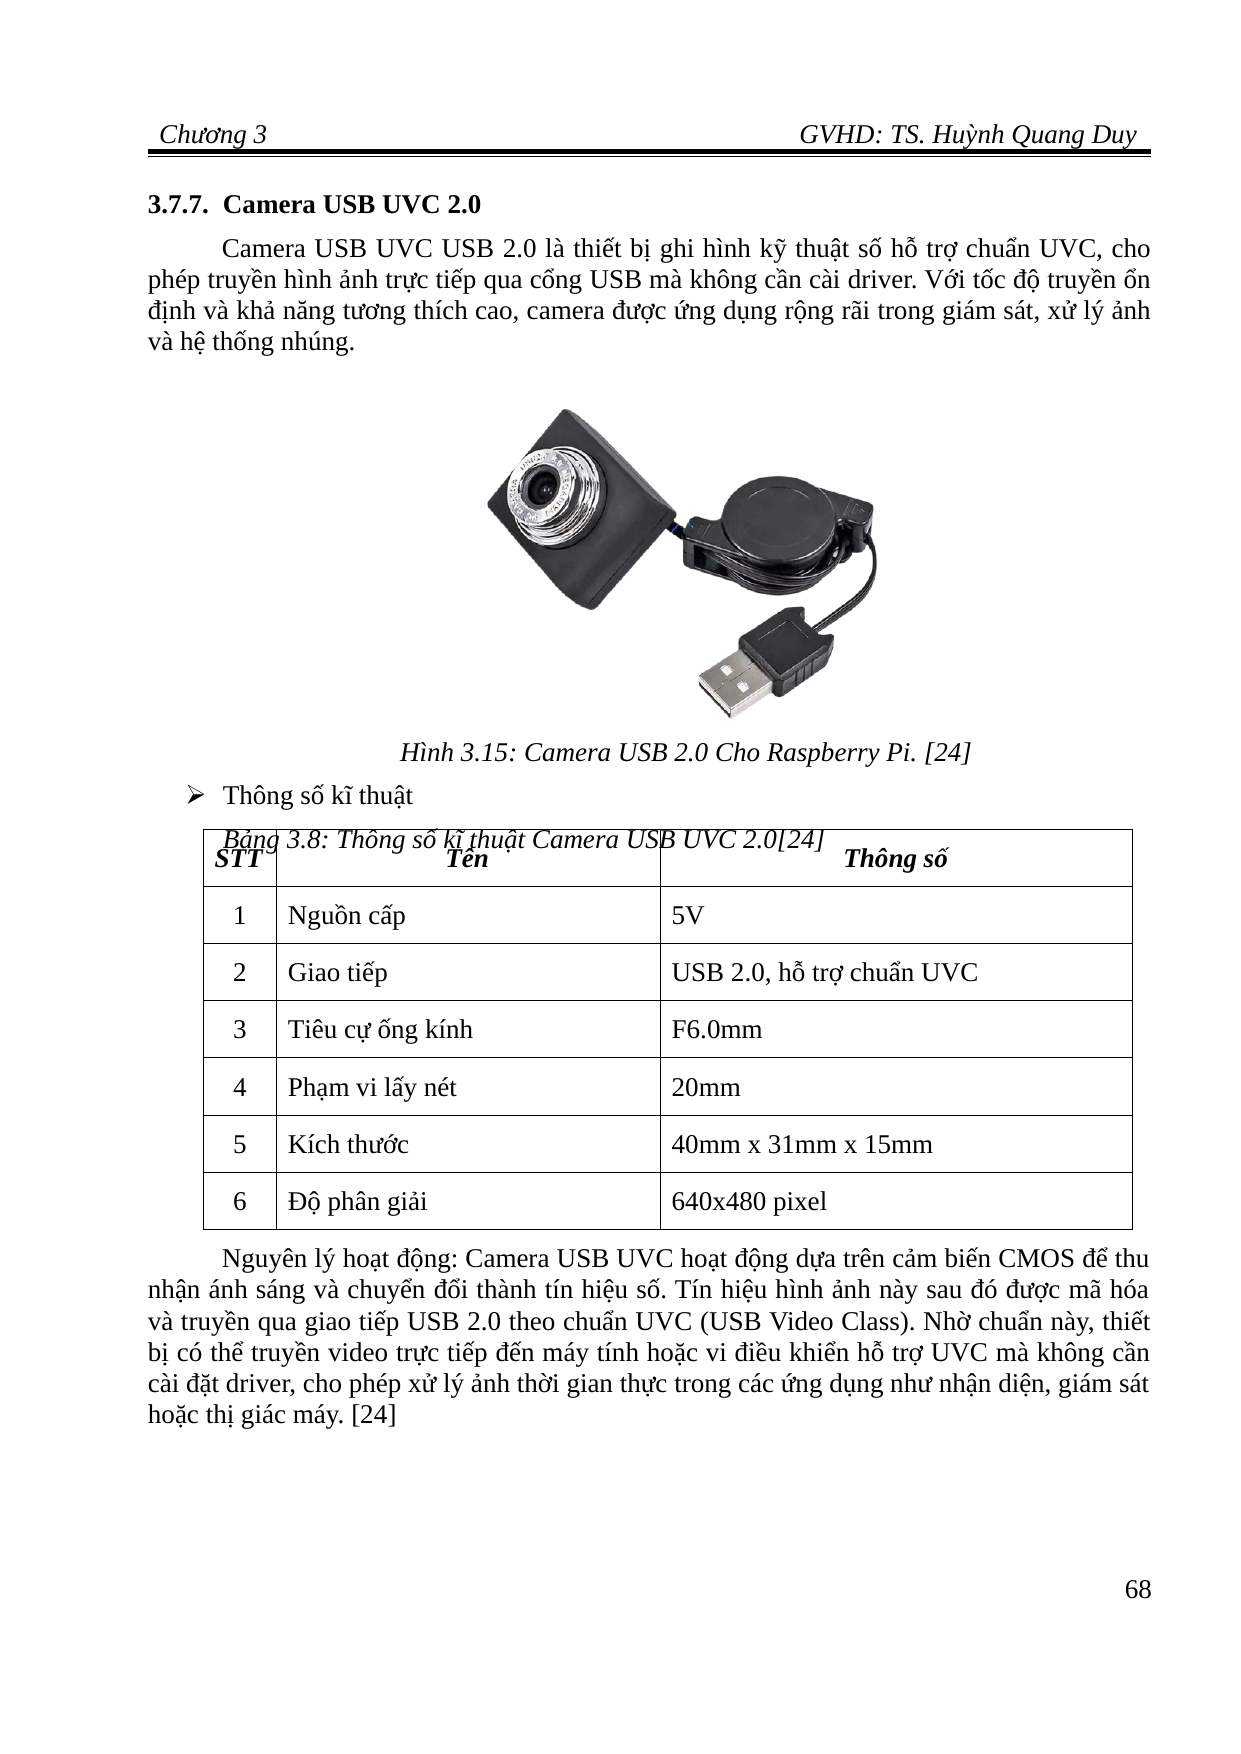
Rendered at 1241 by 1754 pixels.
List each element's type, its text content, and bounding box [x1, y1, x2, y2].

list Camera USB UVC 2.0 [148, 188, 1152, 219]
list Thông số kĩ thuật [185, 779, 1152, 811]
table_cell Tiêu cự ống kính [277, 1001, 660, 1057]
table_cell Phạm vi lấy nét [277, 1058, 660, 1114]
table_cell 4 [204, 1058, 276, 1114]
table_cell Độ phân giải [277, 1173, 660, 1229]
table_cell Kích thước [277, 1116, 660, 1172]
table_cell 5 [204, 1116, 276, 1172]
table_header Thông số [661, 830, 1132, 886]
text Bảng 3.8: Thông số kĩ thuật Camera USB UVC 2.0[24] [148, 823, 1152, 854]
table_cell 40mm x 31mm x 15mm [661, 1116, 1132, 1172]
table_cell Nguồn cấp [277, 887, 660, 943]
table_header STT [204, 830, 276, 886]
table_cell F6.0mm [661, 1001, 1132, 1057]
table_cell 3 [204, 1001, 276, 1057]
table_cell USB 2.0, hỗ trợ chuẩn UVC [661, 944, 1132, 1000]
table_cell 20mm [661, 1058, 1132, 1114]
text Camera USB UVC USB 2.0 là thiết bị ghi hình kỹ thuật số hỗ trợ chuẩn UVC, cho phép truyền hình ảnh trực tiếp qua cổng USB mà không cần cài driver. Với tốc độ truyền ổn định và khả năng tương thích cao, camera được ứng dụng rộng rãi trong giám sát, xử lý ảnh và hệ thống nhúng. [148, 232, 1152, 356]
picture [477, 368, 896, 724]
table_cell 640x480 pixel [661, 1173, 1132, 1229]
table_cell 5V [661, 887, 1132, 943]
table_cell 1 [204, 887, 276, 943]
table_cell 6 [204, 1173, 276, 1229]
table_header Tên [277, 830, 660, 886]
text Nguyên lý hoạt động: Camera USB UVC hoạt động dựa trên cảm biến CMOS để thu nhận ánh sáng và chuyển đổi thành tín hiệu số. Tín hiệu hình ảnh này sau đó được mã hóa và truyền qua giao tiếp USB 2.0 theo chuẩn UVC (USB Video Class). Nhờ chuẩn này, thiết bị có thể truyền video trực tiếp đến máy tính hoặc vi điều khiển hỗ trợ UVC mà không cần cài đặt driver, cho phép xử lý ảnh thời gian thực trong các ứng dụng như nhận diện, giám sát hoặc thị giác máy. [24] [148, 867, 1152, 1429]
table_cell 2 [204, 944, 276, 1000]
text Hình 3.15: Camera USB 2.0 Cho Raspberry Pi. [24] [148, 736, 1152, 767]
table_cell Giao tiếp [277, 944, 660, 1000]
